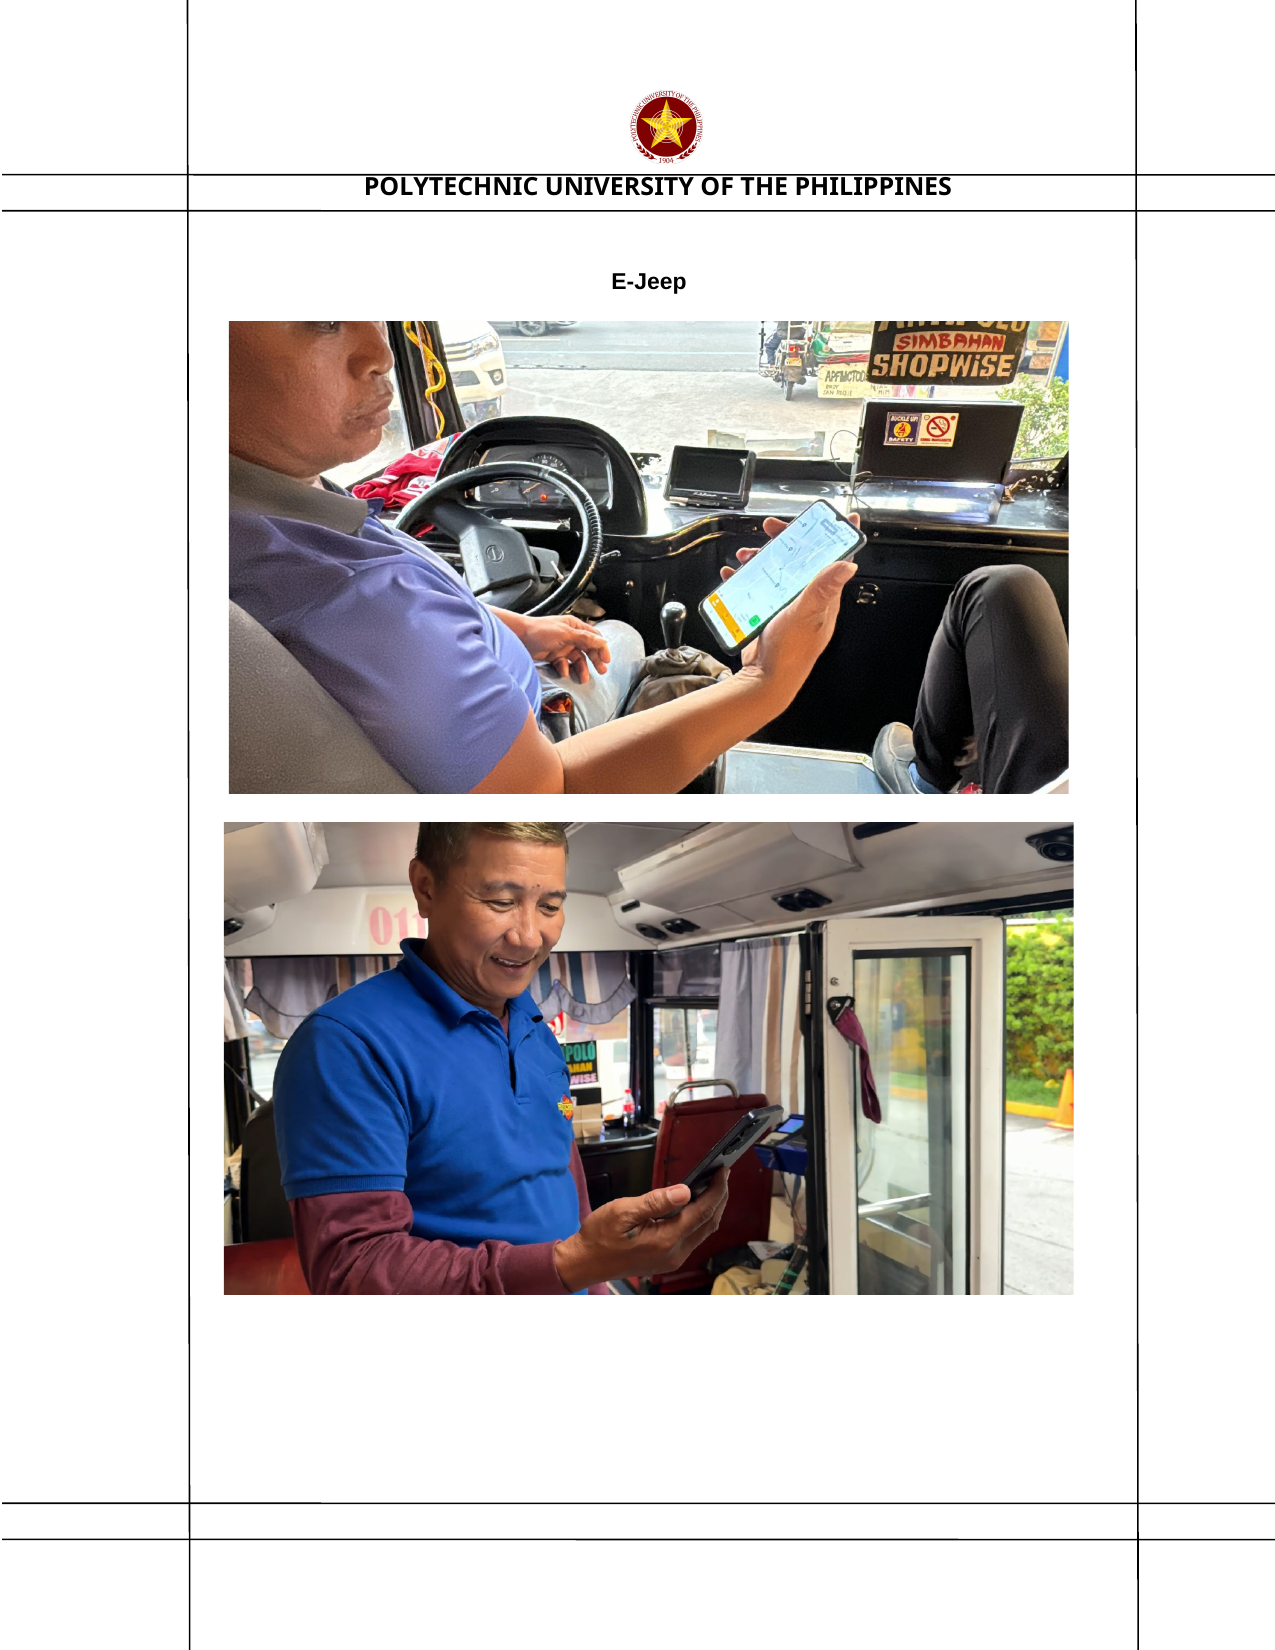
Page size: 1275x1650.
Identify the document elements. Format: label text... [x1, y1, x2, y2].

text E-Jeep [187, 268, 1110, 295]
picture [629, 90, 703, 164]
picture [228, 321, 1069, 794]
picture [223, 822, 1074, 1295]
